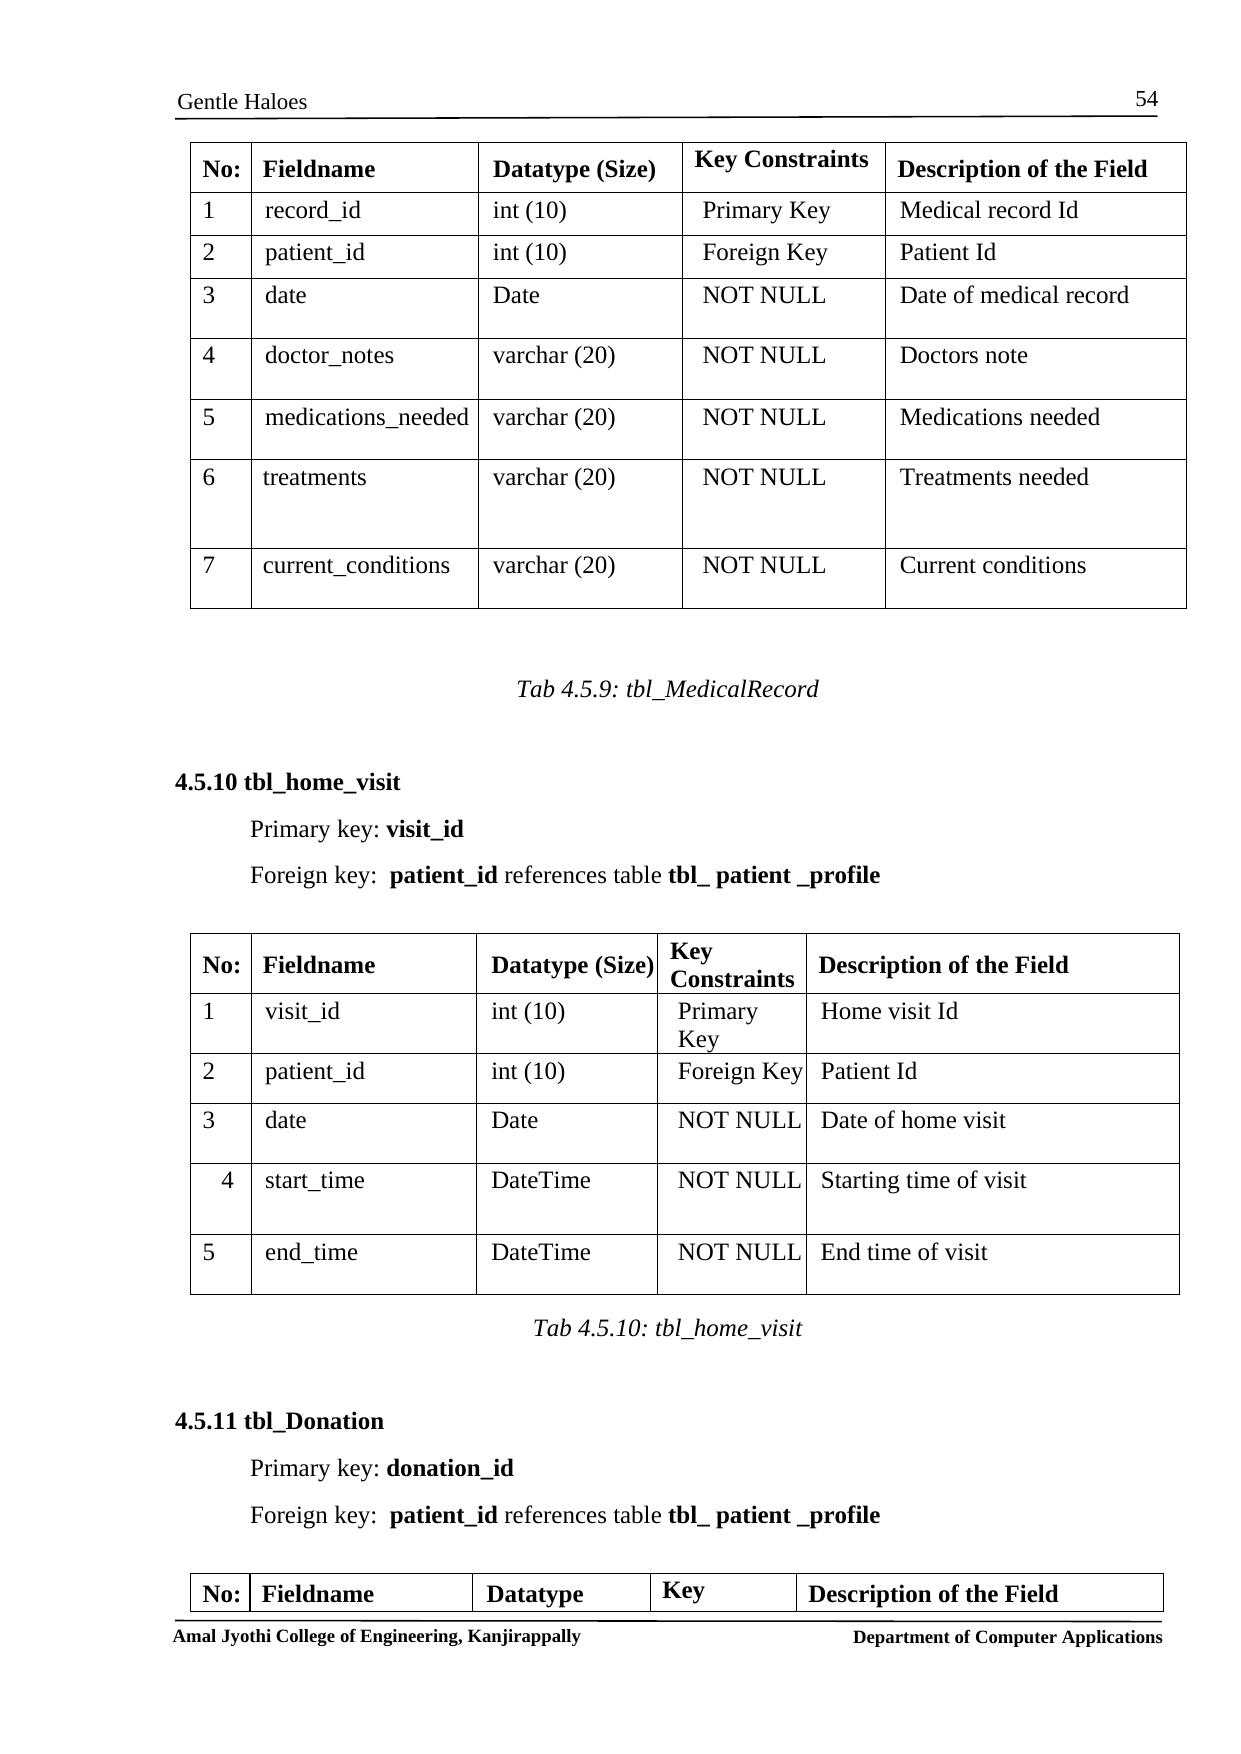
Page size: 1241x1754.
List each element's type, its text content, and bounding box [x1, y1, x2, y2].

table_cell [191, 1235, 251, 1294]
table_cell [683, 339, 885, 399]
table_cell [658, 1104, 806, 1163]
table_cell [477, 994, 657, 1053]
text Tab 4.5.10: tbl_home_visit [175, 1313, 1162, 1342]
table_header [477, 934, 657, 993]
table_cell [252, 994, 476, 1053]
text 4.5.10 tbl_home_visit [175, 767, 1162, 796]
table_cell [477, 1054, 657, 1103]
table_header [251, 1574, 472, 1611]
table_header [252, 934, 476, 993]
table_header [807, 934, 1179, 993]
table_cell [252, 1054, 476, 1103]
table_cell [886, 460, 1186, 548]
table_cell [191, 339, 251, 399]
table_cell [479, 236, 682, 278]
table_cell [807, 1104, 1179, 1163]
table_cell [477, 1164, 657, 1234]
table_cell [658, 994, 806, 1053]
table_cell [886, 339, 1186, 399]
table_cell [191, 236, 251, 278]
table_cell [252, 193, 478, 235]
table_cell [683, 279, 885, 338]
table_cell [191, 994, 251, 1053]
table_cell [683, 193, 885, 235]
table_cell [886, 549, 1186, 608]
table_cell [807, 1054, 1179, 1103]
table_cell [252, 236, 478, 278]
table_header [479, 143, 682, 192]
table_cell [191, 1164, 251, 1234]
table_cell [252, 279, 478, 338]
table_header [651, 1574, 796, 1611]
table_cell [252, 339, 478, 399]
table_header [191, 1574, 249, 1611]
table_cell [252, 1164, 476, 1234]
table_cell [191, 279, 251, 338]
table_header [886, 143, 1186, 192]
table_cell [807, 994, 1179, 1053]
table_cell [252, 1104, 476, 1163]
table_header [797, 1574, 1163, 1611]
text Primary key: visit_id [175, 814, 1162, 842]
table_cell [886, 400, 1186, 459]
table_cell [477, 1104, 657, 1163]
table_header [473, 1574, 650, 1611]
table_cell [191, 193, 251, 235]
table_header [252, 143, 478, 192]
text Primary key: donation_id [175, 1453, 1162, 1482]
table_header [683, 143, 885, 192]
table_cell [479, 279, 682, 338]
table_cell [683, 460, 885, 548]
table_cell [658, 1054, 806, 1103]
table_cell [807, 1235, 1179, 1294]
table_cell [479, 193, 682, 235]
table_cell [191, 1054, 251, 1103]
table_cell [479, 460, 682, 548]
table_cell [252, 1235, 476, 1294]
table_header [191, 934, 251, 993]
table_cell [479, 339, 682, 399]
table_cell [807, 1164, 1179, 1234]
text 4.5.11 tbl_Donation [175, 1406, 1162, 1435]
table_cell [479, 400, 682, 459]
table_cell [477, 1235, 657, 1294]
text Foreign key: patient_id references table tbl_ patient _profile [175, 860, 1162, 889]
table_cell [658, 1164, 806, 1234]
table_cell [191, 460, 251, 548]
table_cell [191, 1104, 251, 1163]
text Tab 4.5.9: tbl_MedicalRecord [175, 674, 1162, 702]
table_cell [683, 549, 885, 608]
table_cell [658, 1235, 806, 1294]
text Foreign key: patient_id references table tbl_ patient _profile [175, 1500, 1162, 1528]
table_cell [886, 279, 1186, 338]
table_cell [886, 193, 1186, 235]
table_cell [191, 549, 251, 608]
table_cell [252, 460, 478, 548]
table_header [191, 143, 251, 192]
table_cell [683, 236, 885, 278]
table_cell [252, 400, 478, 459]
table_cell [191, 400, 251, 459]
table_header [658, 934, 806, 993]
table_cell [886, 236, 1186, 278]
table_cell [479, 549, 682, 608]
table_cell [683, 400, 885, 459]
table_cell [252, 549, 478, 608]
